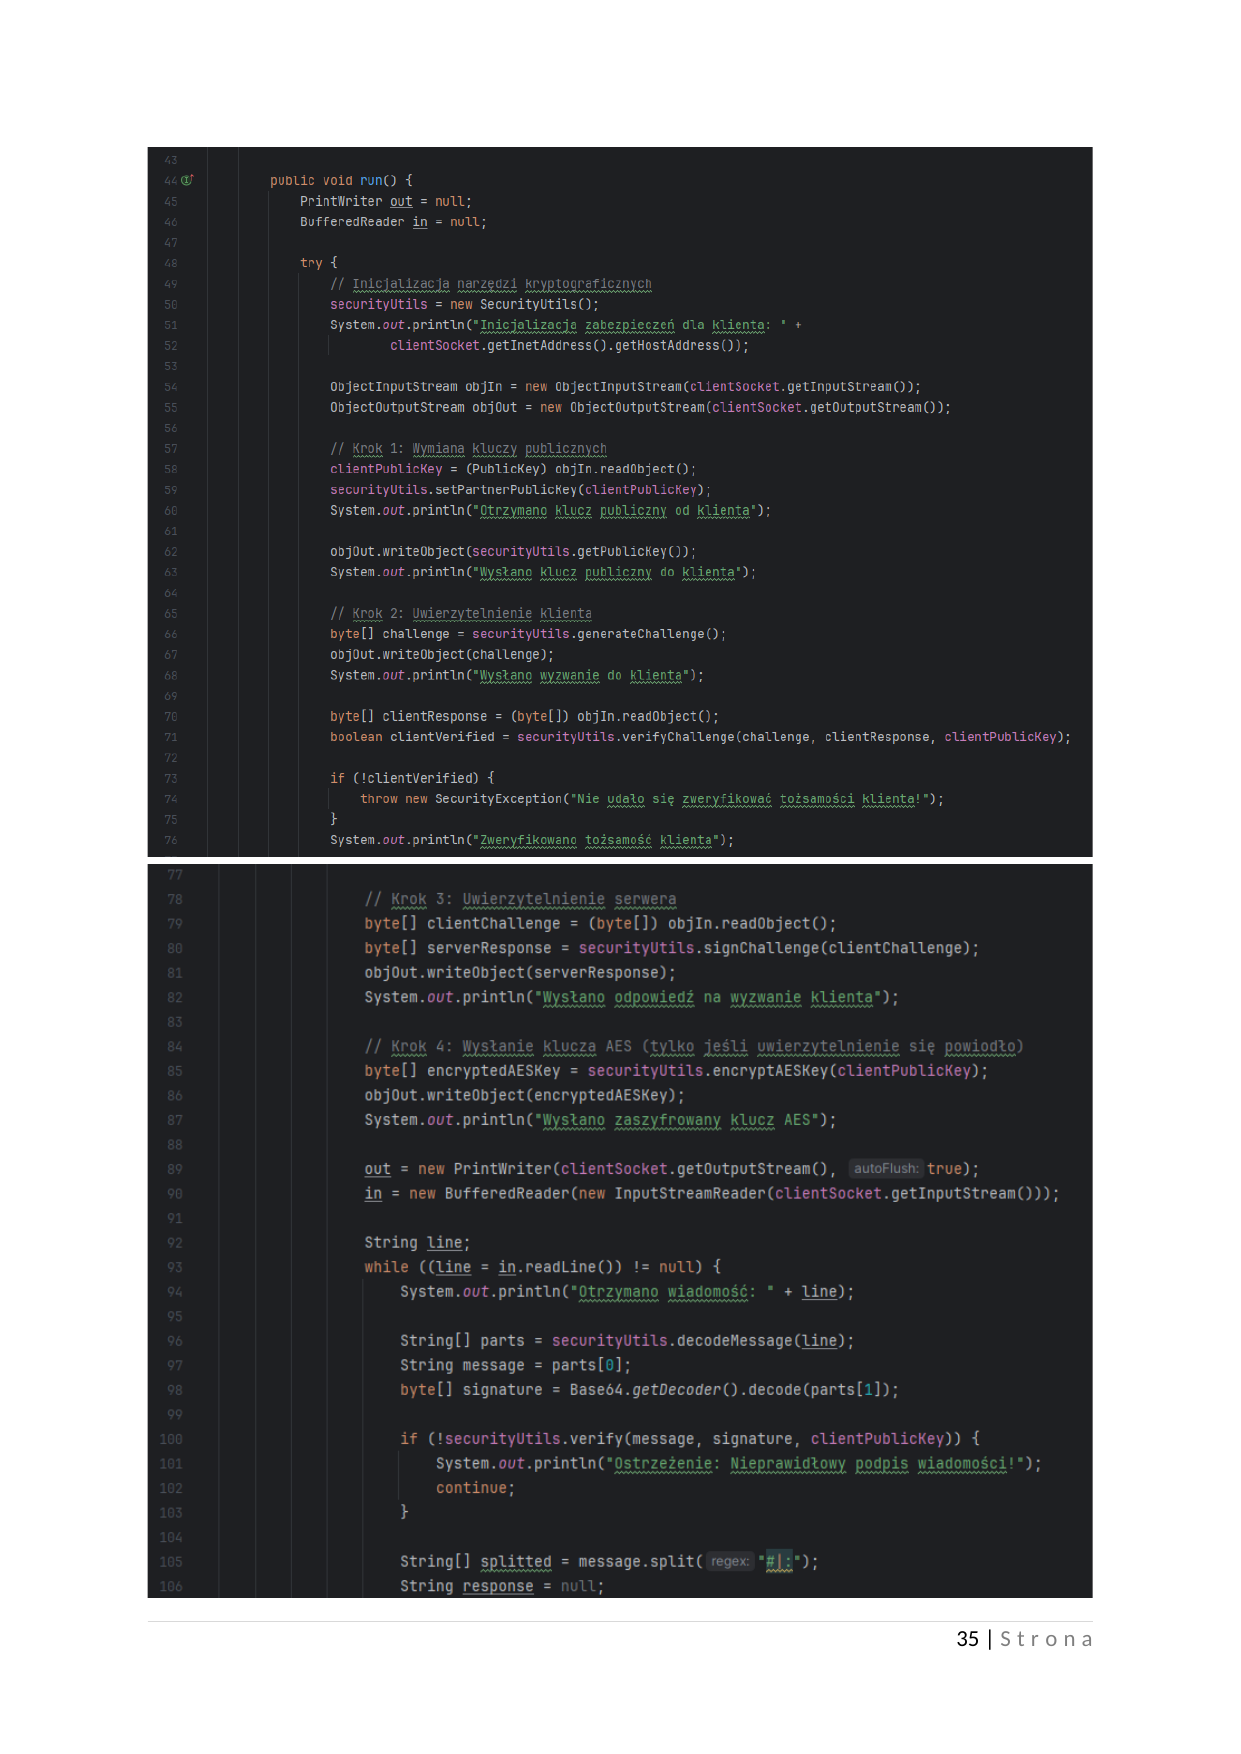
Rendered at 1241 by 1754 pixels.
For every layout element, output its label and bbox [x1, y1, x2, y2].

picture [147, 147, 1093, 857]
picture [147, 864, 1093, 1598]
